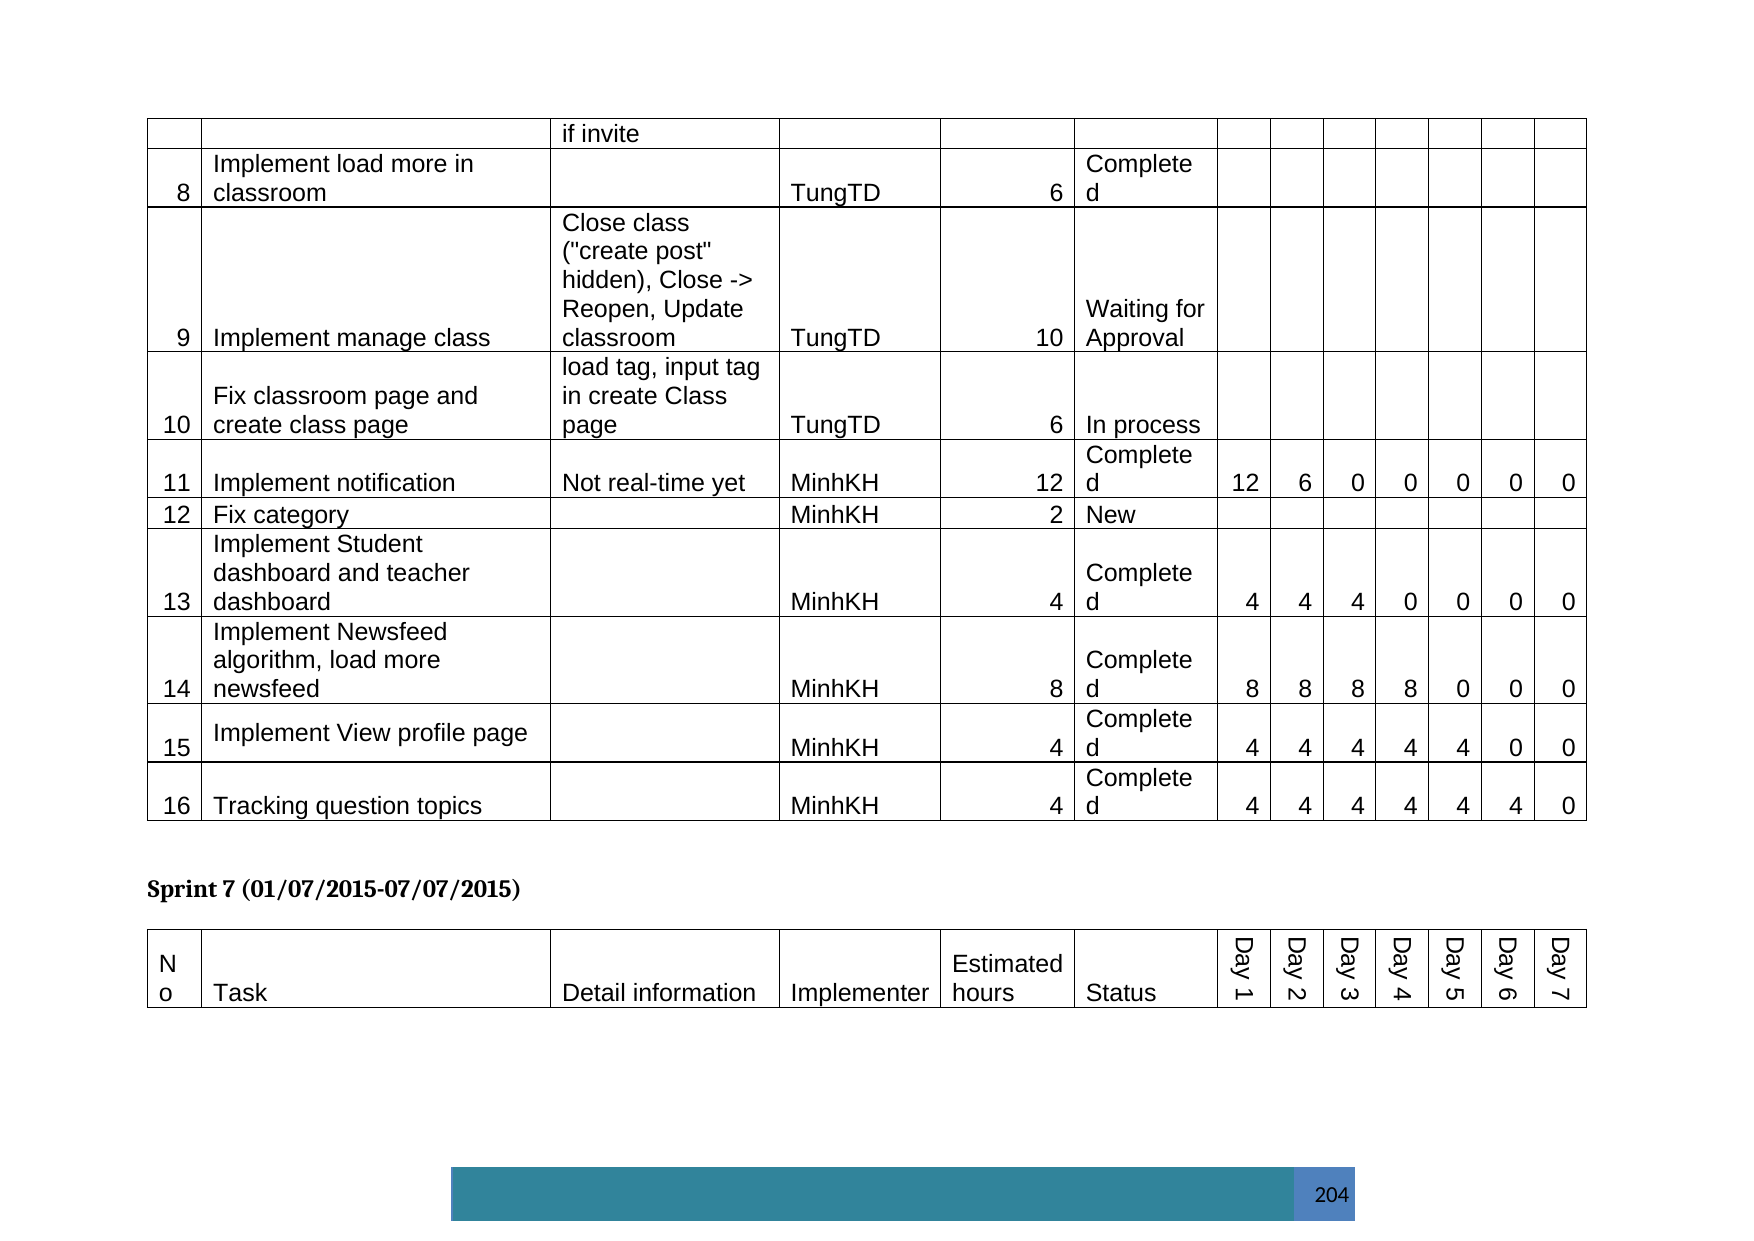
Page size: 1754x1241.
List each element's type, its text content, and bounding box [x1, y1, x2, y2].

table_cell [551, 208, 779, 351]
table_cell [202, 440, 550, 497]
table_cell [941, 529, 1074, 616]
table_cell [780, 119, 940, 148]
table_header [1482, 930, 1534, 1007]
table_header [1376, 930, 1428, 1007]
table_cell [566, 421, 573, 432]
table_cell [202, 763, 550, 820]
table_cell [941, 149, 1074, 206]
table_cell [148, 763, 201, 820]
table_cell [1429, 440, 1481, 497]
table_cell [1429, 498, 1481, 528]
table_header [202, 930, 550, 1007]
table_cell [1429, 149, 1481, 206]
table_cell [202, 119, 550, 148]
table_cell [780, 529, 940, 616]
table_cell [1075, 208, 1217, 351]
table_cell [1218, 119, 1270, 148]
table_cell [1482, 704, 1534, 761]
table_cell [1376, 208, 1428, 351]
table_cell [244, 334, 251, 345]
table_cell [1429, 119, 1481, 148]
text Sprint 7 (01/07/2015-07/07/2015) [148, 875, 1606, 904]
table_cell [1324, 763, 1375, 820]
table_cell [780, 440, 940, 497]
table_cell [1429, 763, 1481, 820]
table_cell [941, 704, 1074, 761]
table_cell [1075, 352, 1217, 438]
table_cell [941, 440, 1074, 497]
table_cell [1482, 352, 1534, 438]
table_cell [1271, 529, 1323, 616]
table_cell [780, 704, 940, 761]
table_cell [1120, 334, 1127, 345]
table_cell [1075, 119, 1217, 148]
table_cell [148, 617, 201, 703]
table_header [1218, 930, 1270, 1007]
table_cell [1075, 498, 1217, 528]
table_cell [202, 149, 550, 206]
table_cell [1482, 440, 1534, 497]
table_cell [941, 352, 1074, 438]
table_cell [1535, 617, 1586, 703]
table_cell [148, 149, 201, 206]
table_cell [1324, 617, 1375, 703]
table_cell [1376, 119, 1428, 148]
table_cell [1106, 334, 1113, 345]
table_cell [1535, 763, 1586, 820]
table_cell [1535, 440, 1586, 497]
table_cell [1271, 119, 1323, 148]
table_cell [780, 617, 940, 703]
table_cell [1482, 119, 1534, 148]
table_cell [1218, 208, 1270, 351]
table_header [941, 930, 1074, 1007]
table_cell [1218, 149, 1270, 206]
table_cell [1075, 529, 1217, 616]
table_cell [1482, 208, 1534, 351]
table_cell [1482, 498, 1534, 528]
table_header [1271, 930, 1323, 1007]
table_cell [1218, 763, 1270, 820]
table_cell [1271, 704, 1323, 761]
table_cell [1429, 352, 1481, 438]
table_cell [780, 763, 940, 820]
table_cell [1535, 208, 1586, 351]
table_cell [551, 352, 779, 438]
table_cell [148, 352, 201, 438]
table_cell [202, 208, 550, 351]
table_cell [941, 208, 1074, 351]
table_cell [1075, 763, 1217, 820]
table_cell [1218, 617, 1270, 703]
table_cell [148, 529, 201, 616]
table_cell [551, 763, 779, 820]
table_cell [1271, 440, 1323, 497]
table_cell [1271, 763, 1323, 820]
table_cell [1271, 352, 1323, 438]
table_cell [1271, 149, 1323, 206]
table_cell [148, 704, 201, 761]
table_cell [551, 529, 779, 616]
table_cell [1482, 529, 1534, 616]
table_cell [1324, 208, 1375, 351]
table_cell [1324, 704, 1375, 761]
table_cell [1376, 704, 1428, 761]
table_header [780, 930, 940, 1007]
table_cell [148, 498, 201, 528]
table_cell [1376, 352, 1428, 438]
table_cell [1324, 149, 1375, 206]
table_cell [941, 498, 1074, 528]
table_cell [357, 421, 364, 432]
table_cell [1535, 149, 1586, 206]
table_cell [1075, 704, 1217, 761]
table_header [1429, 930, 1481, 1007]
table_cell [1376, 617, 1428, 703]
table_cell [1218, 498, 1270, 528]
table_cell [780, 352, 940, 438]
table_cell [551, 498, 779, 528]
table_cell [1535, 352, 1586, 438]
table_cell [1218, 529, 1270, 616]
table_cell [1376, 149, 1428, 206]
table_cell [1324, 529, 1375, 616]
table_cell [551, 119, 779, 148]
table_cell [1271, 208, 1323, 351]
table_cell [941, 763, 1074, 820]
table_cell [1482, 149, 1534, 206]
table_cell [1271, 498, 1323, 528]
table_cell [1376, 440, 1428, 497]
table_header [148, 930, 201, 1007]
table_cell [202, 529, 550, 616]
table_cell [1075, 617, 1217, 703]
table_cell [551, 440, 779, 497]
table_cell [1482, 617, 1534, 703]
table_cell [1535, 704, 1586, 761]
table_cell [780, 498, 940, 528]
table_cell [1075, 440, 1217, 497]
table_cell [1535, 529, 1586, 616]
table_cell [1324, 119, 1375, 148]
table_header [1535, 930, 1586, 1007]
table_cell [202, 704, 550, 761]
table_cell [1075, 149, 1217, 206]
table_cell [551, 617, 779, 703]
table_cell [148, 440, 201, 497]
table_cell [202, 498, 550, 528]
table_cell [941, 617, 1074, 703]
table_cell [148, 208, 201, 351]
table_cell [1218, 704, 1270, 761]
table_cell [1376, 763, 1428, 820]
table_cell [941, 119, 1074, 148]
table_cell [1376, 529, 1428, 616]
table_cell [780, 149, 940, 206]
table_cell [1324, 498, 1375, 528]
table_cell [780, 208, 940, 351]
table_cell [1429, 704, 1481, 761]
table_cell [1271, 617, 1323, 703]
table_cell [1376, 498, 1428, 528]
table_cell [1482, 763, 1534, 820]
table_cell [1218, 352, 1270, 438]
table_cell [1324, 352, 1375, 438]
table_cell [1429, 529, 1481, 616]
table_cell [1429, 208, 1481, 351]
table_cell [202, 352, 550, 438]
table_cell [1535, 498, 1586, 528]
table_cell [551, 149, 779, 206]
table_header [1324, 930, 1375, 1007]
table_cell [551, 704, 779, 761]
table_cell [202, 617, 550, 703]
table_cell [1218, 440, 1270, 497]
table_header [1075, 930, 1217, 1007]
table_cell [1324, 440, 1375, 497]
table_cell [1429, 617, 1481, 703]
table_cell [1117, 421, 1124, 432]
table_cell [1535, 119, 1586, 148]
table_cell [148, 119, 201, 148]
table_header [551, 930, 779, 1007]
